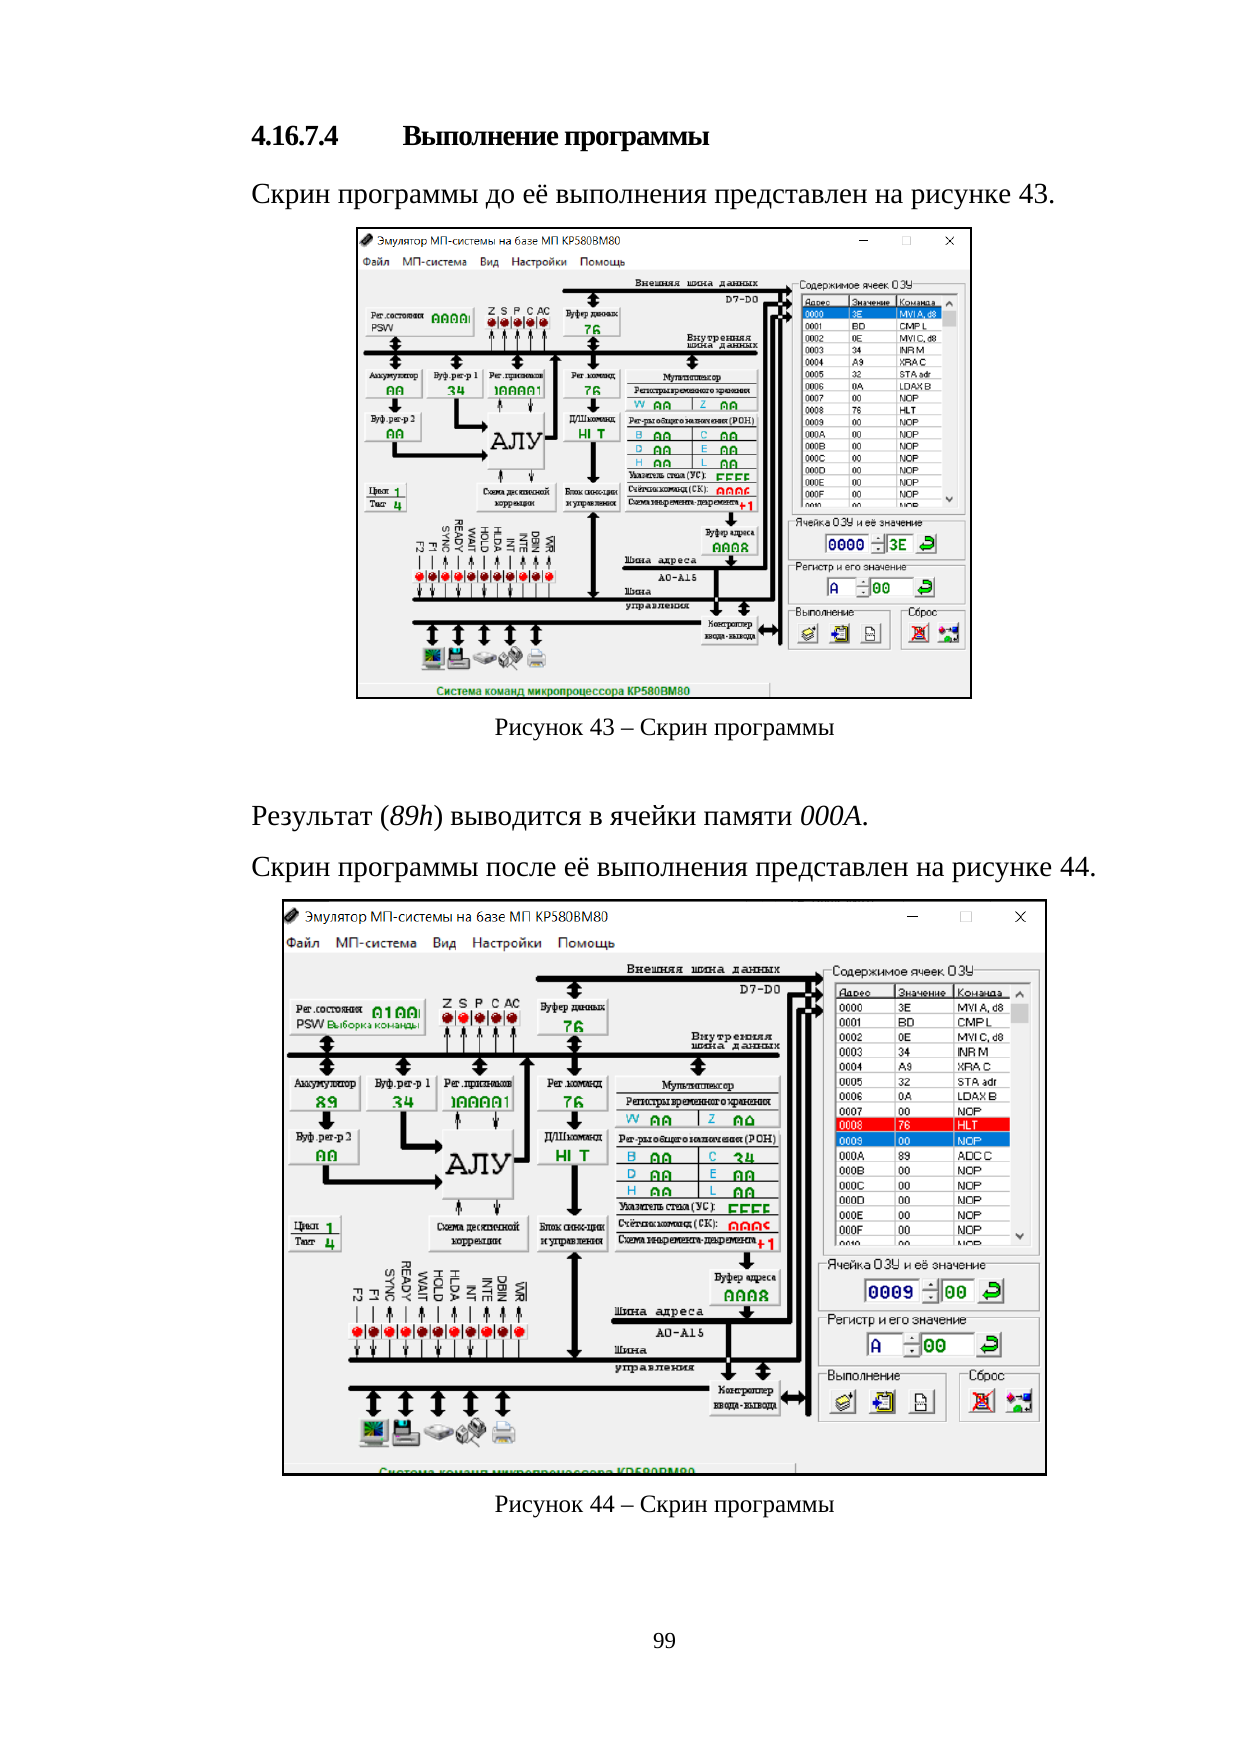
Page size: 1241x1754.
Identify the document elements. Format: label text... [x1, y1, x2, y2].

text Результат (89h) выводится в ячейки памяти 000A. [177, 798, 1152, 832]
picture [358, 229, 970, 697]
title 4.16.7.4 Выполнение программы [177, 118, 1152, 152]
text Скрин программы до её выполнения представлен на рисунке 43. [177, 177, 1152, 210]
text Скрин программы после её выполнения представлен на рисунке 44. [177, 849, 1152, 882]
text Рисунок 44 – Скрин программы [177, 1489, 1152, 1517]
text Рисунок 43 – Скрин программы [177, 712, 1152, 741]
picture [284, 901, 1045, 1473]
